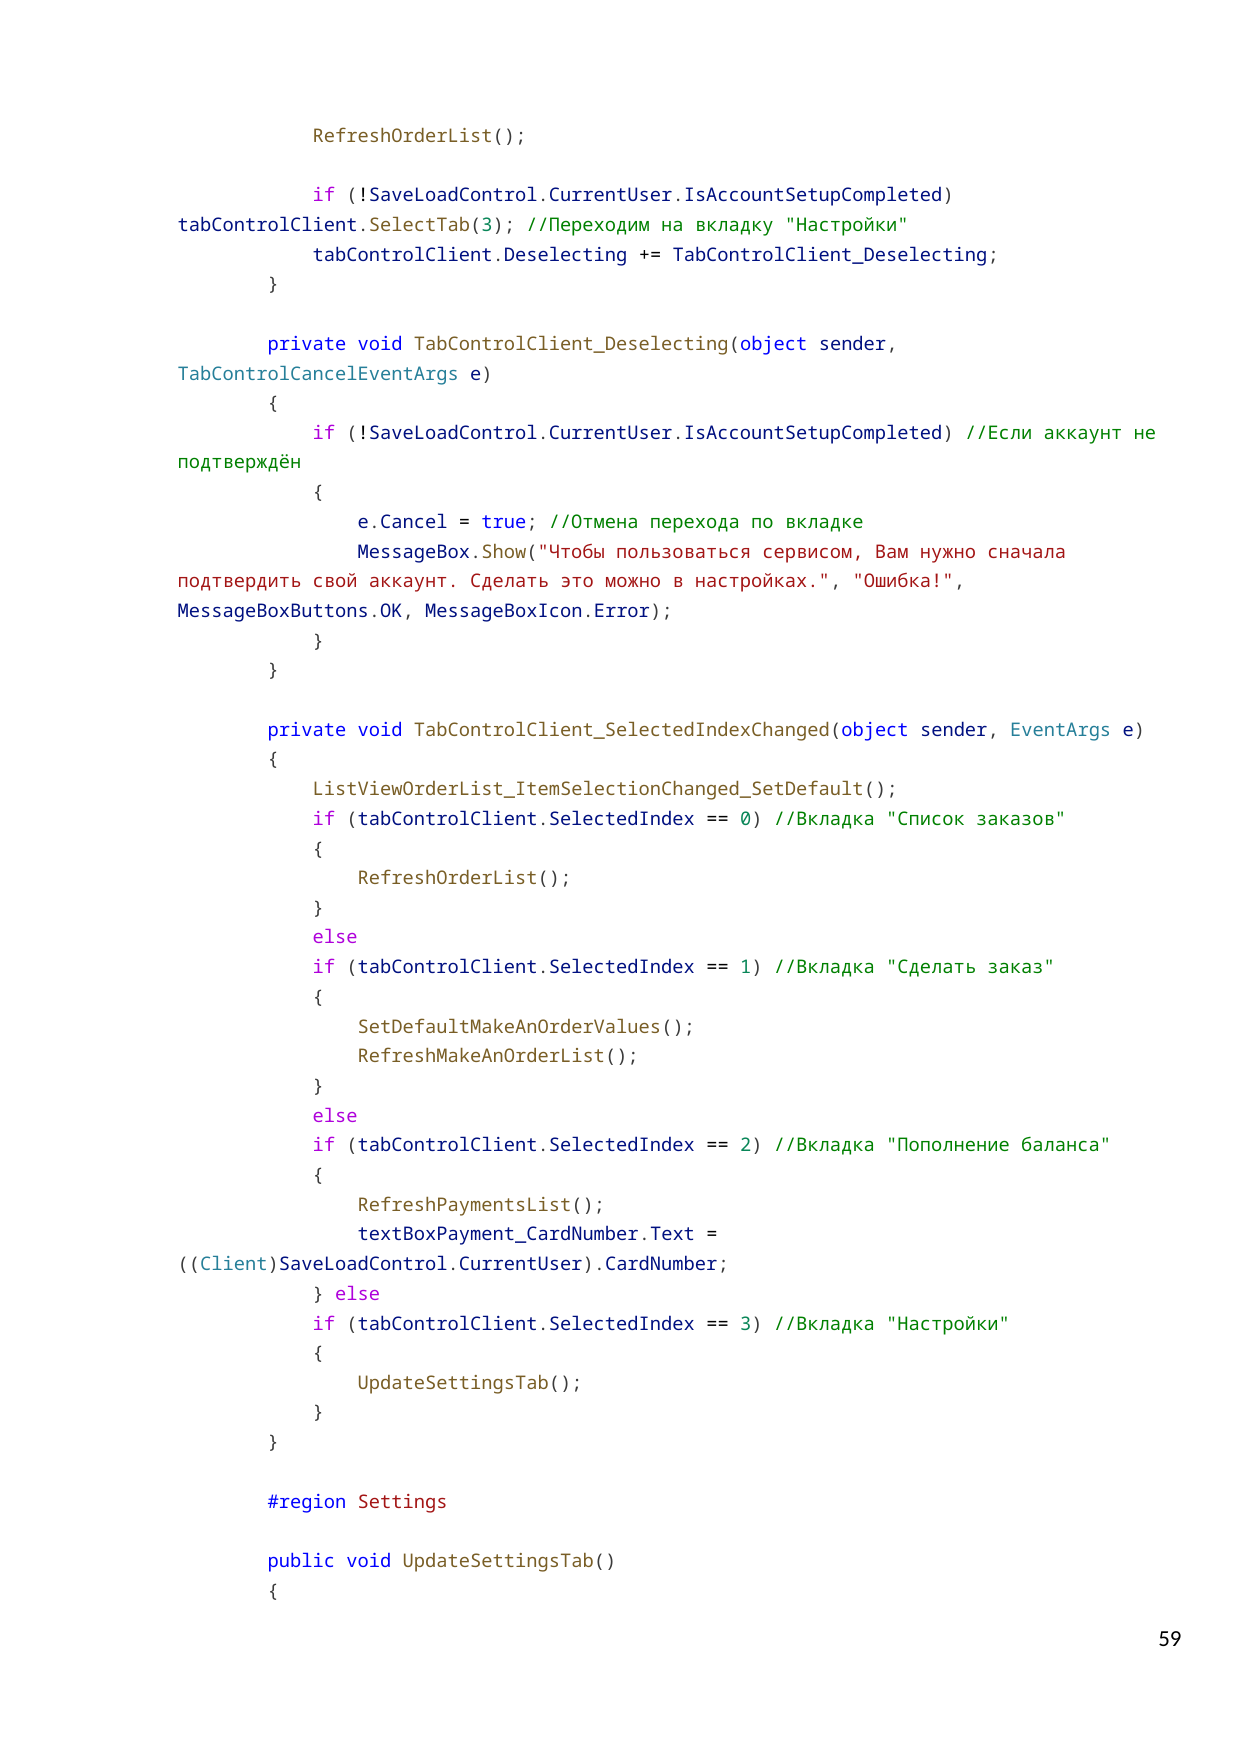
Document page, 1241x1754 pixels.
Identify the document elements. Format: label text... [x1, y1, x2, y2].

text } [177, 267, 1181, 296]
text SetDefaultMakeAnOrderValues(); [177, 1009, 1181, 1038]
text { [177, 385, 1181, 415]
text else [177, 920, 1181, 949]
text if (tabControlClient.SelectedIndex == 2) //Вкладка "Пополнение баланса" [177, 1127, 1181, 1157]
text textBoxPayment_CardNumber.Text = ((Client)SaveLoadControl.CurrentUser).CardNumber; [177, 1217, 1181, 1276]
text tabControlClient.Deselecting += TabControlClient_Deselecting; [177, 237, 1181, 267]
text RefreshOrderList(); [177, 860, 1181, 890]
text else [177, 1098, 1181, 1127]
text if (!SaveLoadControl.CurrentUser.IsAccountSetupCompleted) //Если аккаунт не подтверждён [177, 415, 1181, 474]
text UpdateSettingsTab(); [177, 1365, 1181, 1395]
text RefreshOrderList(); [177, 118, 1181, 148]
text } [177, 890, 1181, 920]
text } [177, 623, 1181, 652]
text if (tabControlClient.SelectedIndex == 3) //Вкладка "Настройки" [177, 1306, 1181, 1335]
text } [177, 1424, 1181, 1454]
text #region Settings [177, 1484, 1181, 1513]
text } [177, 652, 1181, 682]
text { [177, 474, 1181, 504]
text e.Cancel = true; //Отмена перехода по вкладке [177, 504, 1181, 534]
text { [177, 1573, 1181, 1602]
text } else [177, 1276, 1181, 1306]
text } [177, 1395, 1181, 1424]
text if (tabControlClient.SelectedIndex == 1) //Вкладка "Сделать заказ" [177, 949, 1181, 979]
text if (tabControlClient.SelectedIndex == 0) //Вкладка "Список заказов" [177, 801, 1181, 831]
text RefreshMakeAnOrderList(); [177, 1038, 1181, 1068]
text { [177, 742, 1181, 771]
text { [177, 1157, 1181, 1187]
text { [177, 1335, 1181, 1365]
text RefreshPaymentsList(); [177, 1187, 1181, 1217]
text } [177, 1068, 1181, 1098]
text ListViewOrderList_ItemSelectionChanged_SetDefault(); [177, 771, 1181, 801]
text MessageBox.Show("Чтобы пользоваться сервисом, Вам нужно сначала подтвердить свой аккаунт. Сделать это можно в настройках.", "Ошибка!", MessageBoxButtons.OK, MessageBoxIcon.Error); [177, 534, 1181, 623]
text { [177, 979, 1181, 1009]
text if (!SaveLoadControl.CurrentUser.IsAccountSetupCompleted) tabControlClient.SelectTab(3); //Переходим на вкладку "Настройки" [177, 177, 1181, 237]
text public void UpdateSettingsTab() [177, 1543, 1181, 1573]
text private void TabControlClient_Deselecting(object sender, TabControlCancelEventArgs e) [177, 326, 1181, 385]
text { [177, 831, 1181, 860]
text private void TabControlClient_SelectedIndexChanged(object sender, EventArgs e) [177, 712, 1181, 742]
